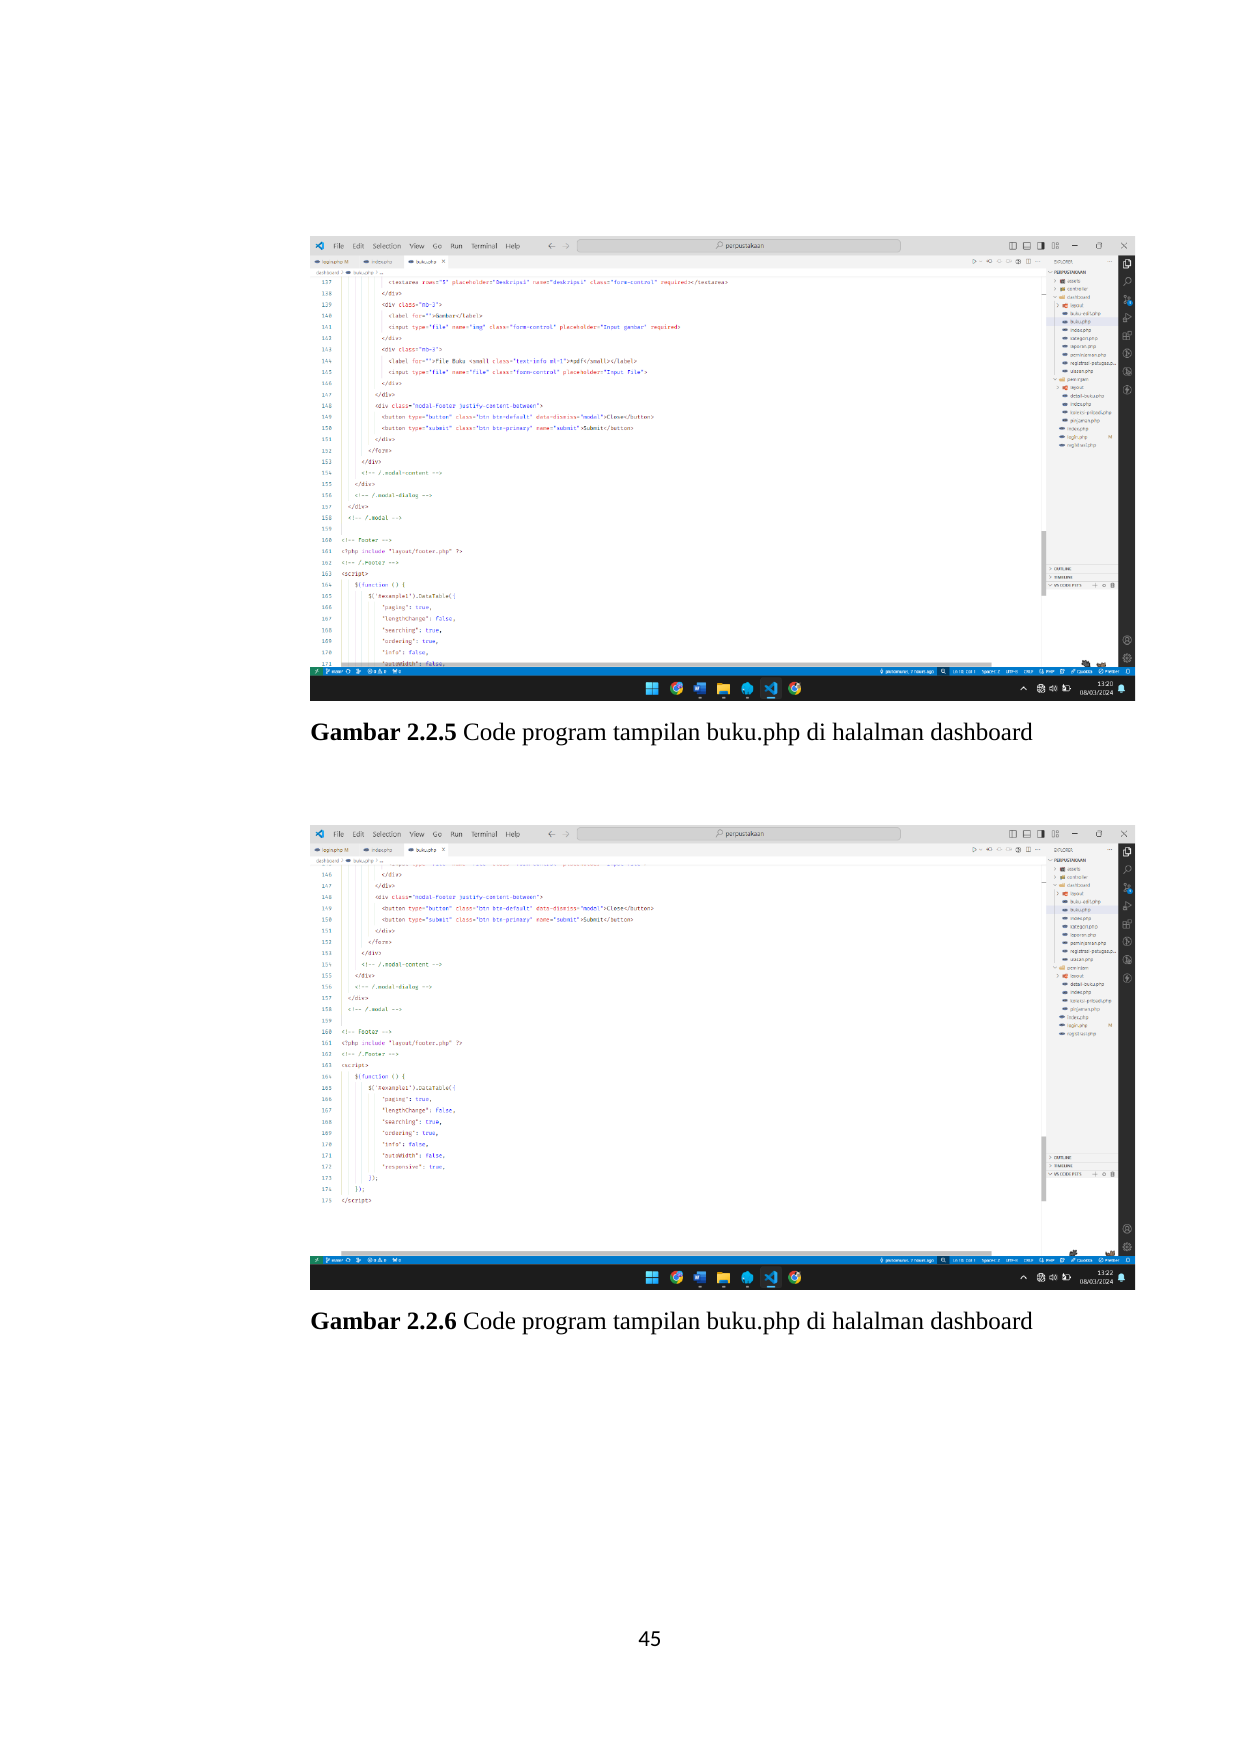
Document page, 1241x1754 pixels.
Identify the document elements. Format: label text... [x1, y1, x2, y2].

text Gambar 2.2.6 Code program tampilan buku.php di halalman dashboard [236, 1306, 1063, 1335]
picture [310, 236, 1135, 701]
picture [310, 825, 1135, 1290]
text Gambar 2.2.5 Code program tampilan buku.php di halalman dashboard [236, 717, 1063, 746]
